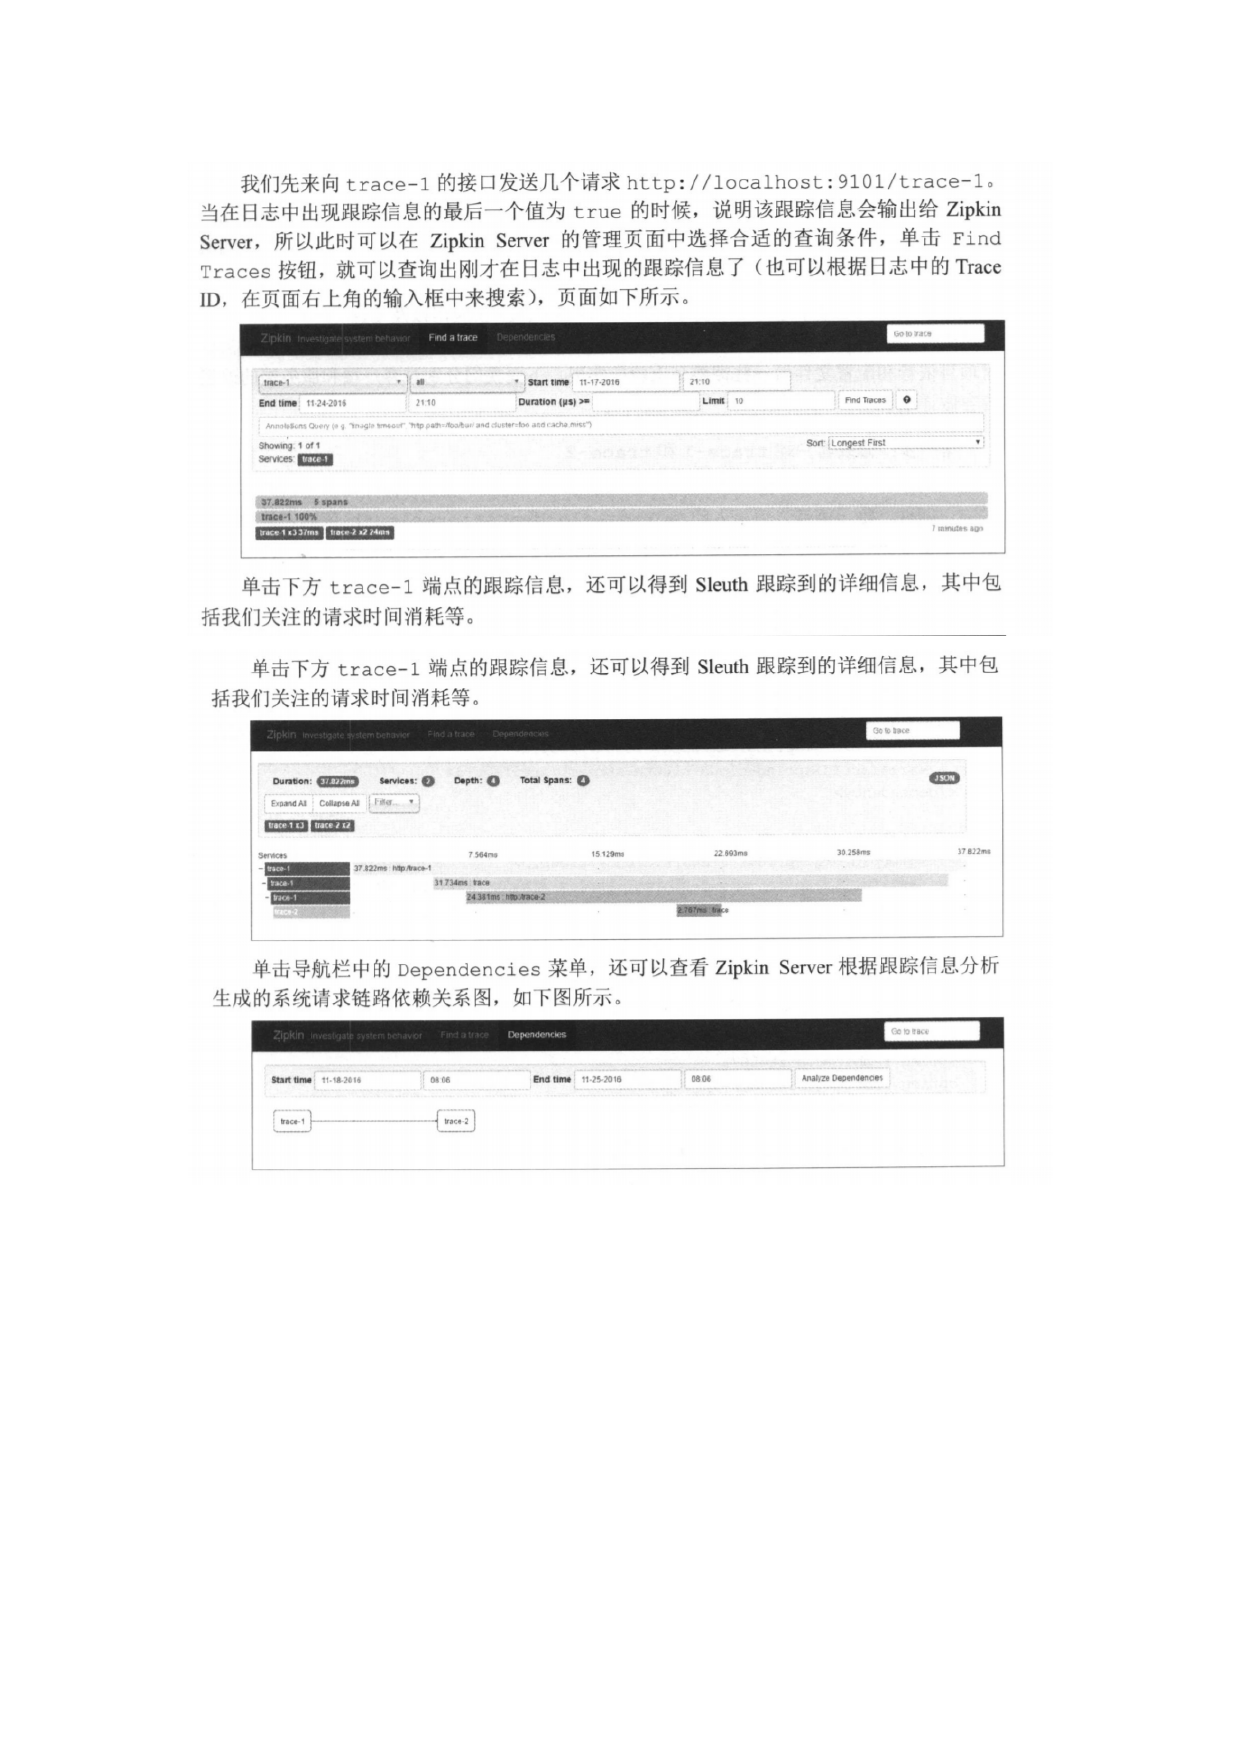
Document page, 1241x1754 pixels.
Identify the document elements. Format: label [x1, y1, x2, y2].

picture [187, 649, 1053, 1185]
picture [187, 162, 1053, 636]
